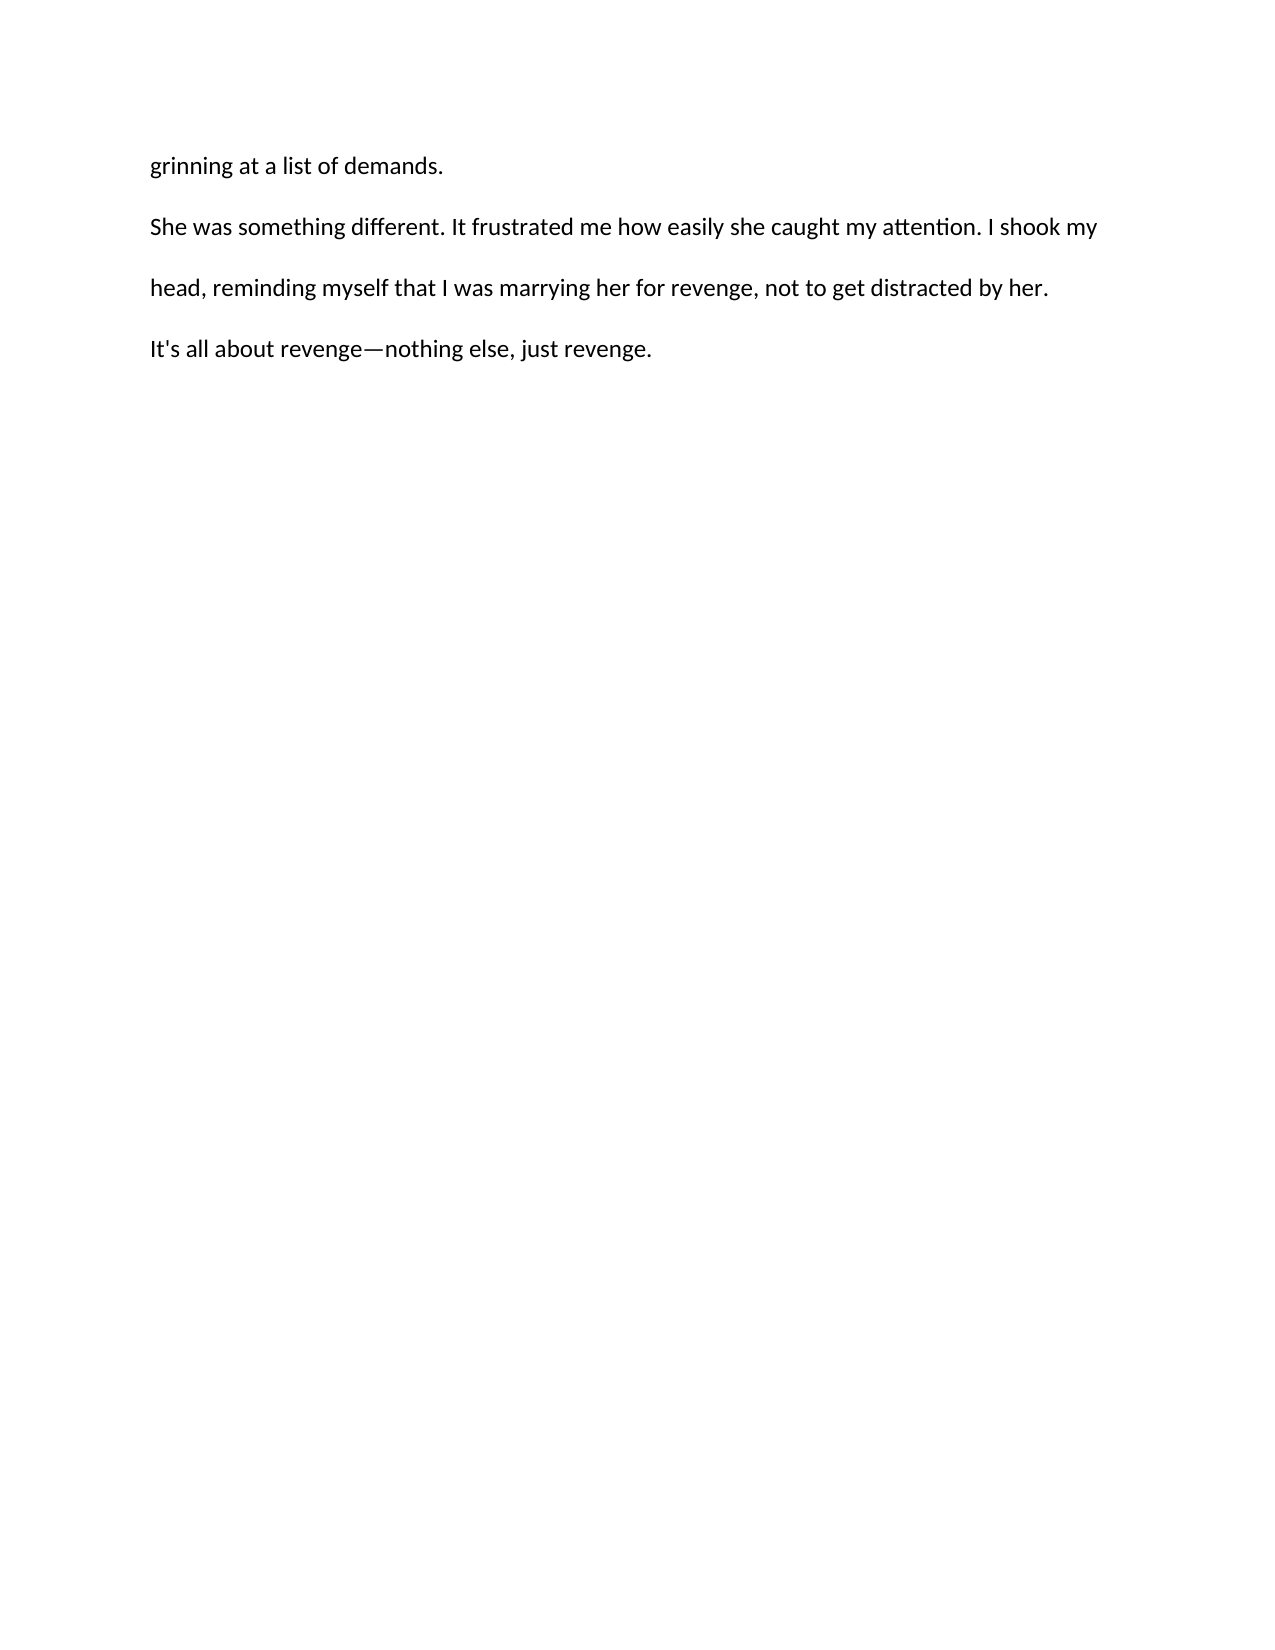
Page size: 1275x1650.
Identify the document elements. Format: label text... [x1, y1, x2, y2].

text It's all about revenge—nothing else, just revenge. [150, 333, 1125, 364]
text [150, 150, 1125, 181]
text She was something different. It frustrated me how easily she caught my attention. I shook my head, reminding myself that I was marrying her for revenge, not to get distracted by her. [150, 211, 1125, 303]
